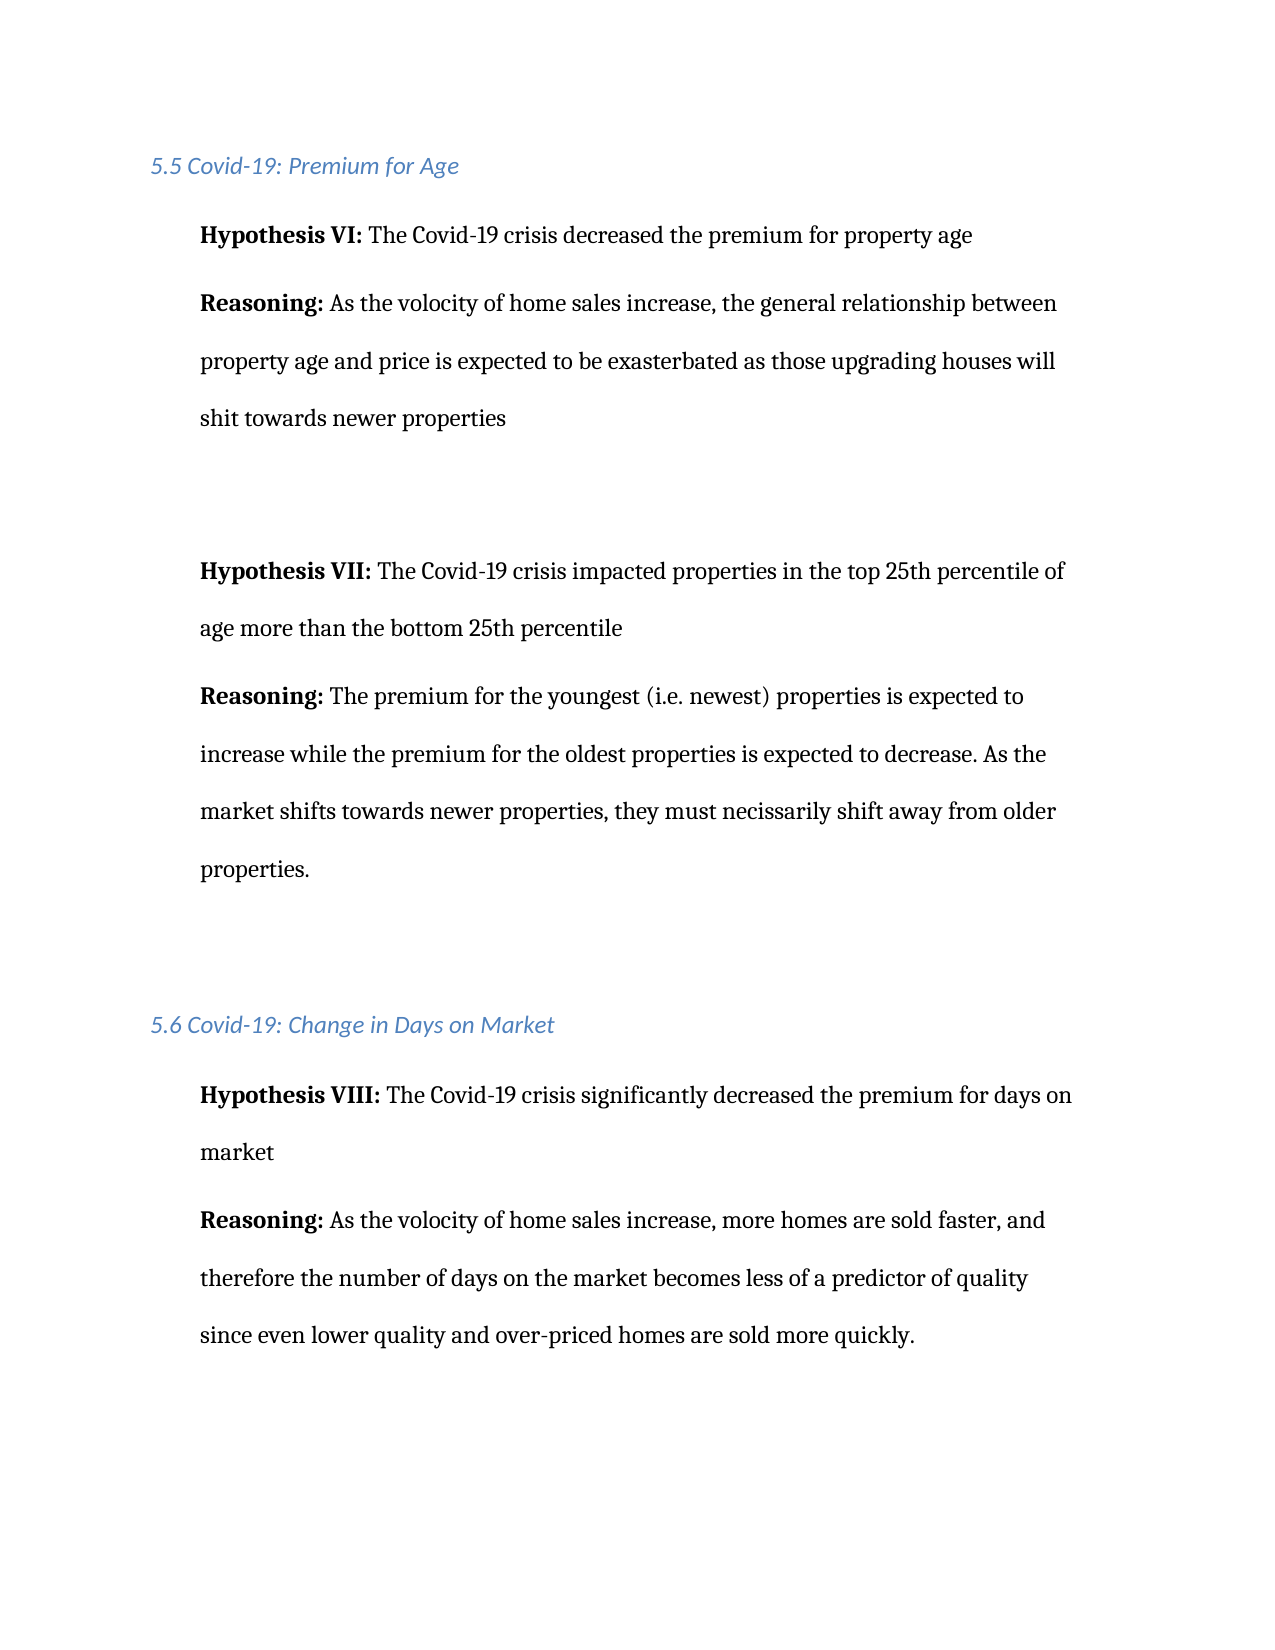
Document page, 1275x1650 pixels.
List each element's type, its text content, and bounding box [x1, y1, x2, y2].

text Hypothesis VII: The Covid-19 crisis impacted properties in the top 25th percentile of age more than the bottom 25th percentile [200, 557, 1075, 643]
text Reasoning: The premium for the youngest (i.e. newest) properties is expected to increase while the premium for the oldest properties is expected to decrease. As the market shifts towards newer properties, they must necissarily shift away from older properties. [200, 682, 1075, 883]
text Hypothesis VIII: The Covid-19 crisis significantly decreased the premium for days on market [200, 1081, 1075, 1167]
text Reasoning: As the volocity of home sales increase, more homes are sold faster, and therefore the number of days on the market becomes less of a predictor of quality since even lower quality and over-priced homes are sold more quickly. [200, 1206, 1075, 1350]
text Reasoning: As the volocity of home sales increase, the general relationship between property age and price is expected to be exasterbated as those upgrading houses will shit towards newer properties [200, 289, 1075, 433]
subtitle 5.5 Covid-19: Premium for Age [150, 150, 1125, 181]
text Hypothesis VI: The Covid-19 crisis decreased the premium for property age [200, 221, 1075, 250]
subtitle 5.6 Covid-19: Change in Days on Market [150, 1009, 1125, 1040]
